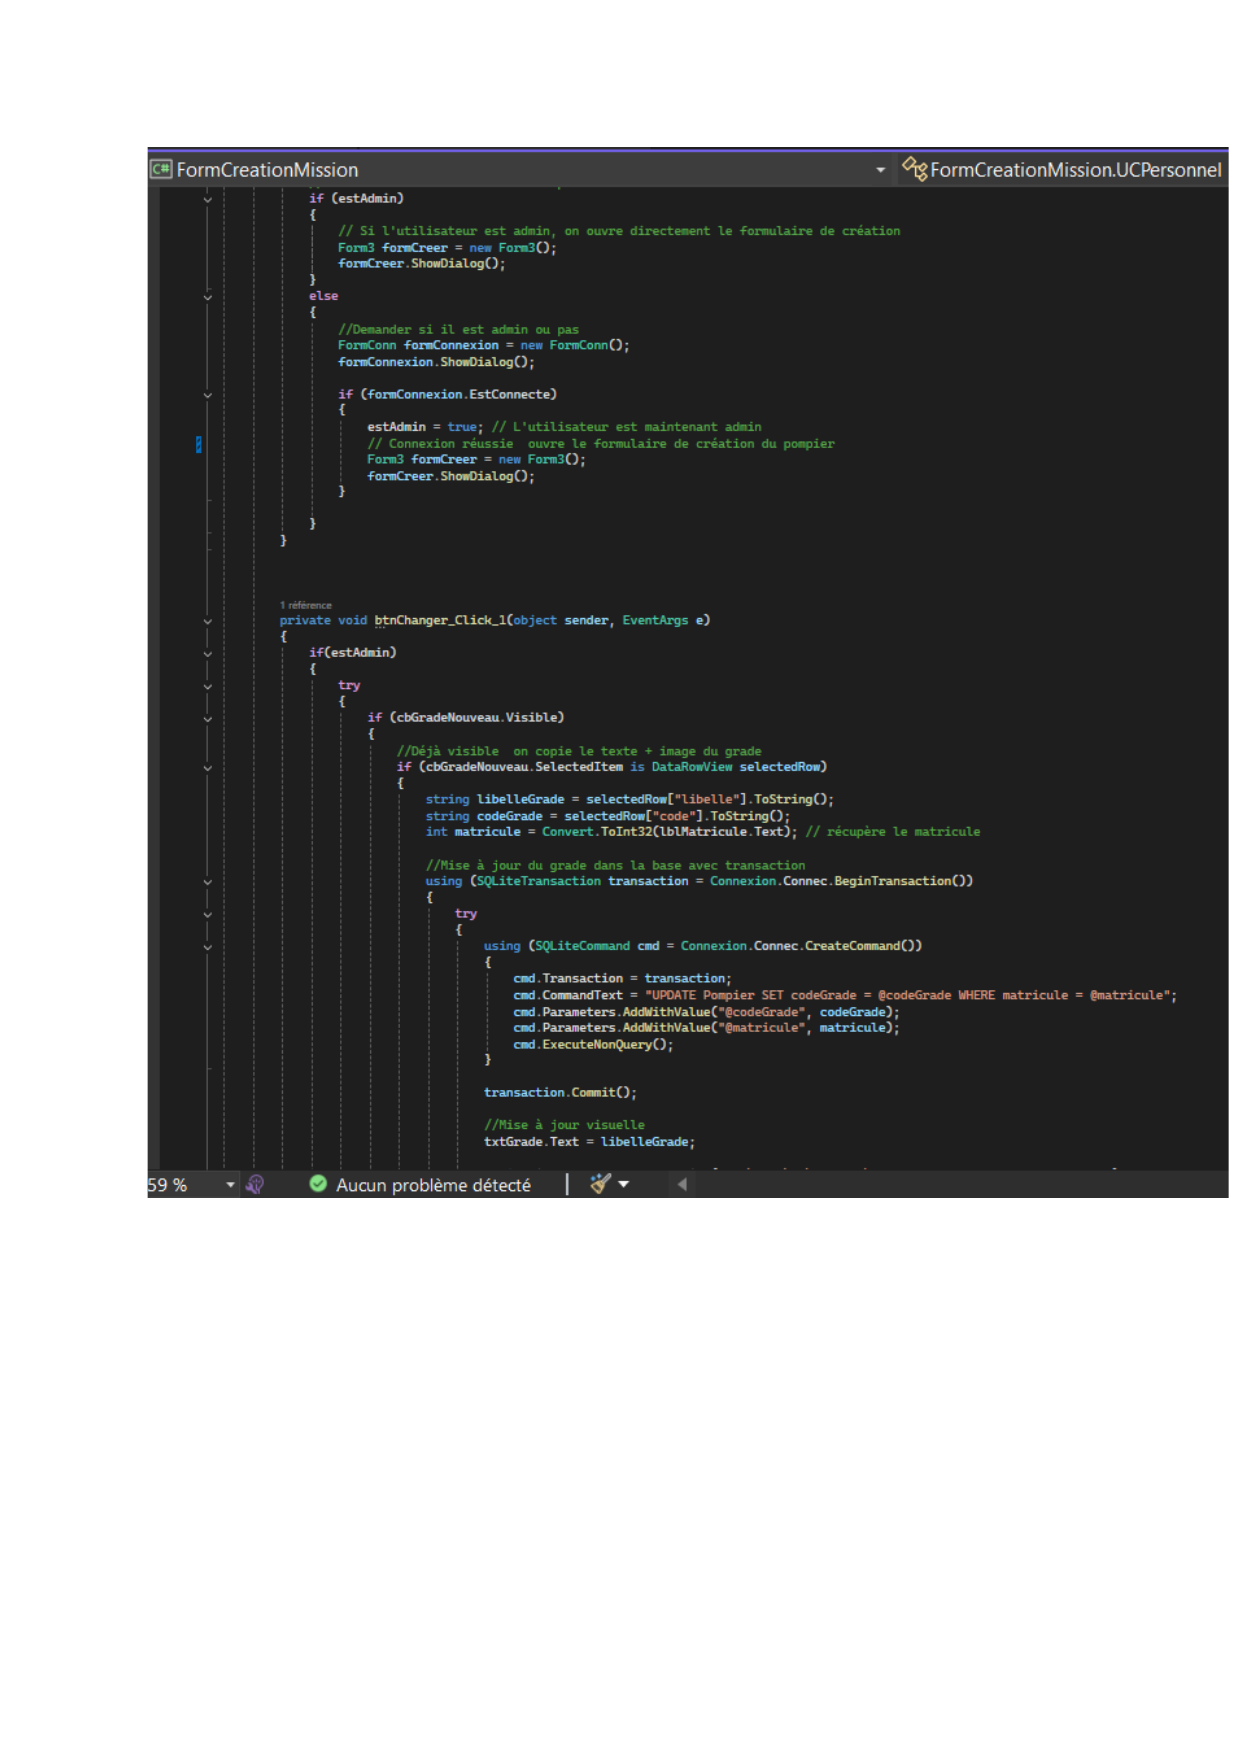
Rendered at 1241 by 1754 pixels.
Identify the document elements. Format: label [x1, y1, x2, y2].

picture [147, 147, 1229, 1198]
